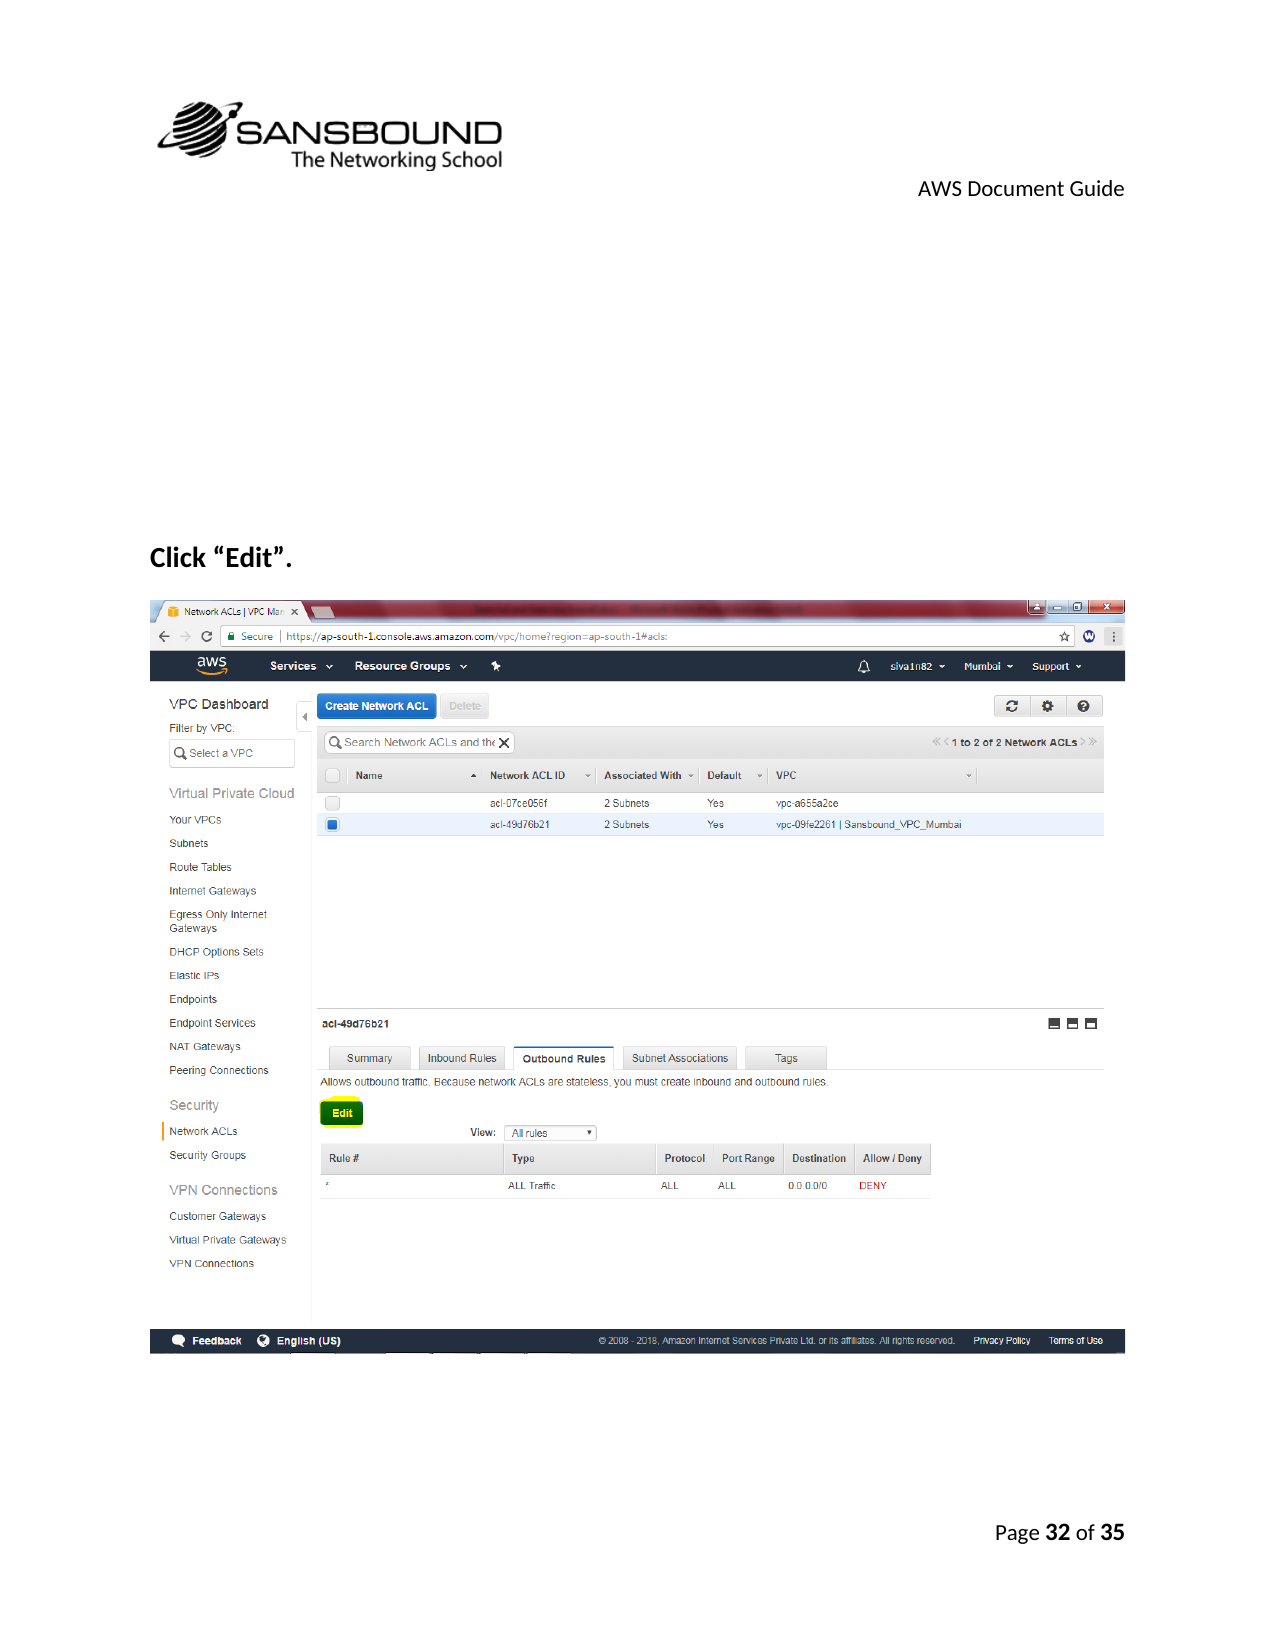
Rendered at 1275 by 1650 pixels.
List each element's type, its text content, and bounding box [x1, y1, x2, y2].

text Click “Edit”. [150, 539, 1125, 575]
picture [150, 600, 1125, 1354]
picture [150, 75, 514, 197]
